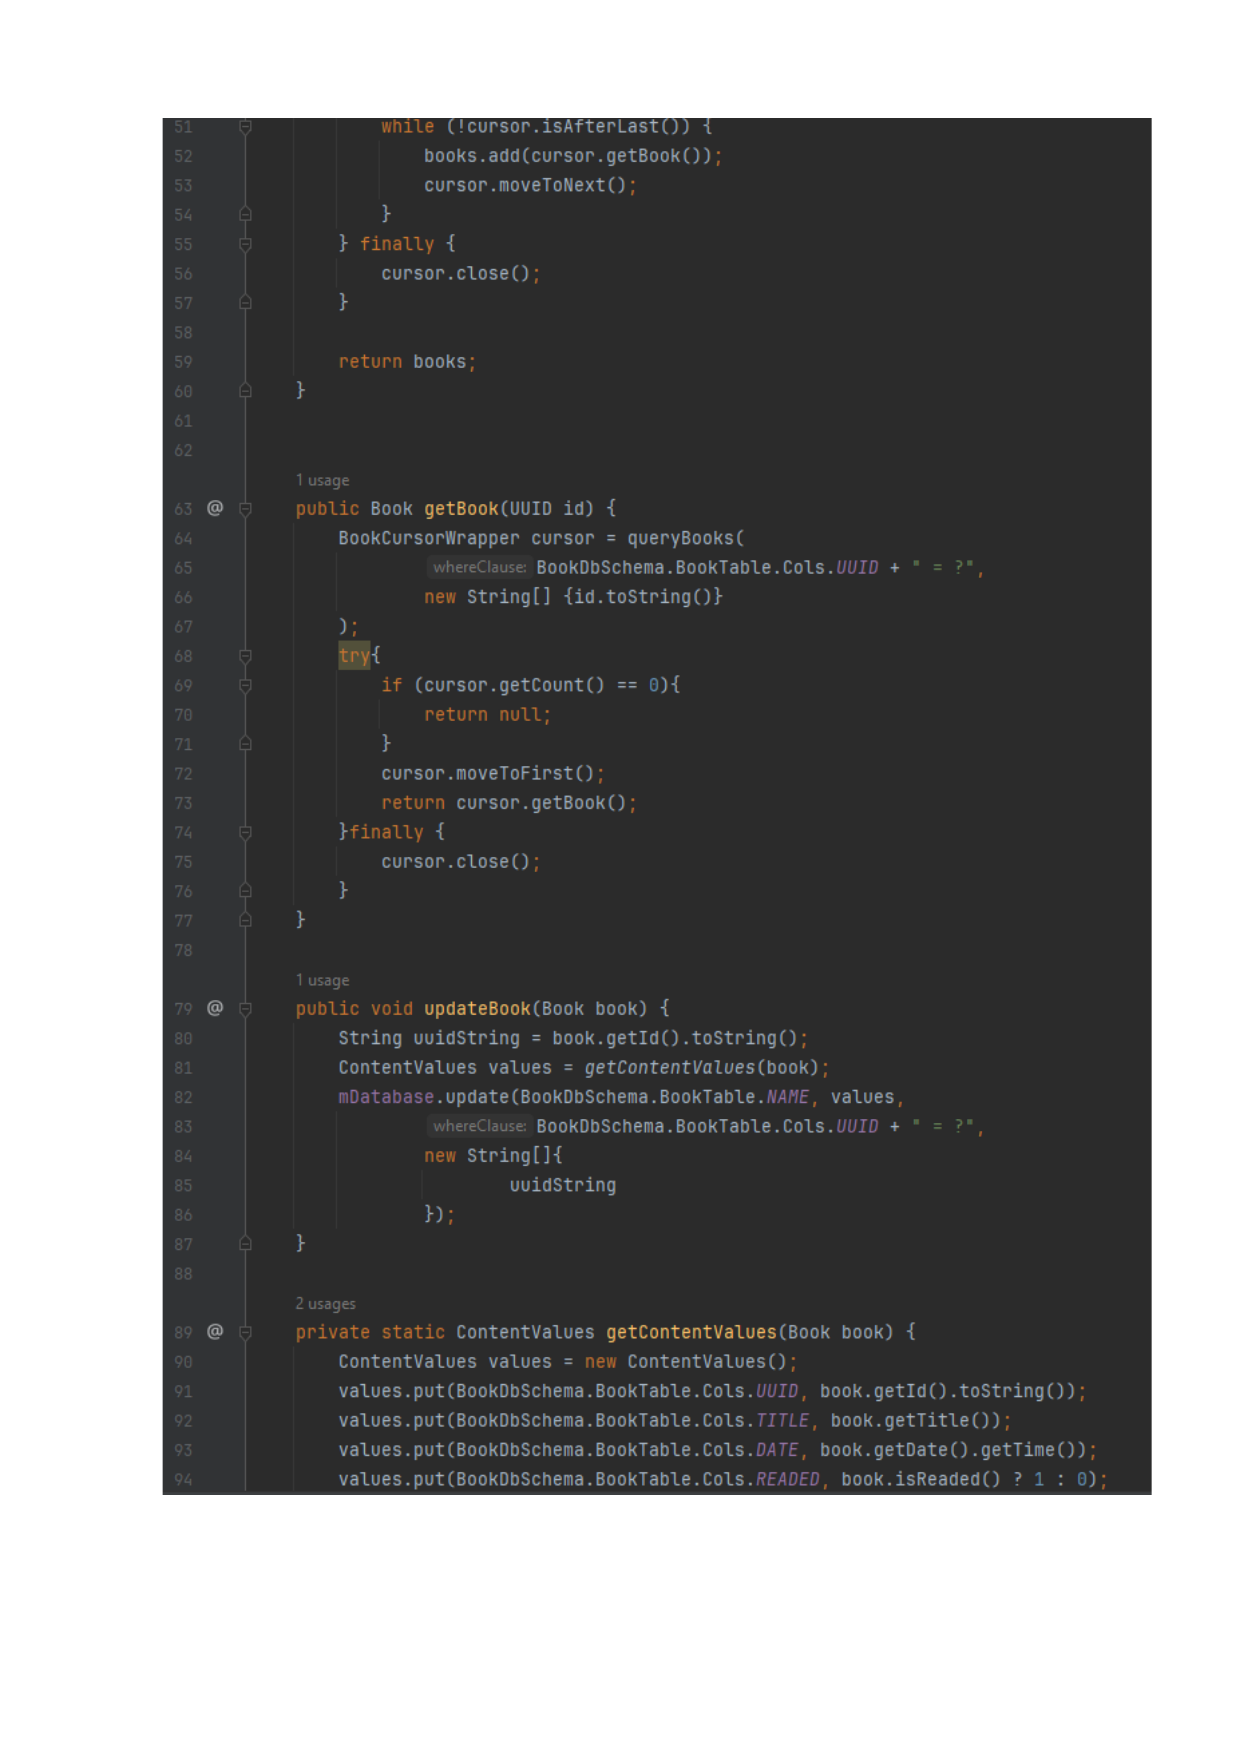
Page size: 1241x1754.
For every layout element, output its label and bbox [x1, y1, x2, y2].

picture [162, 118, 1152, 1495]
